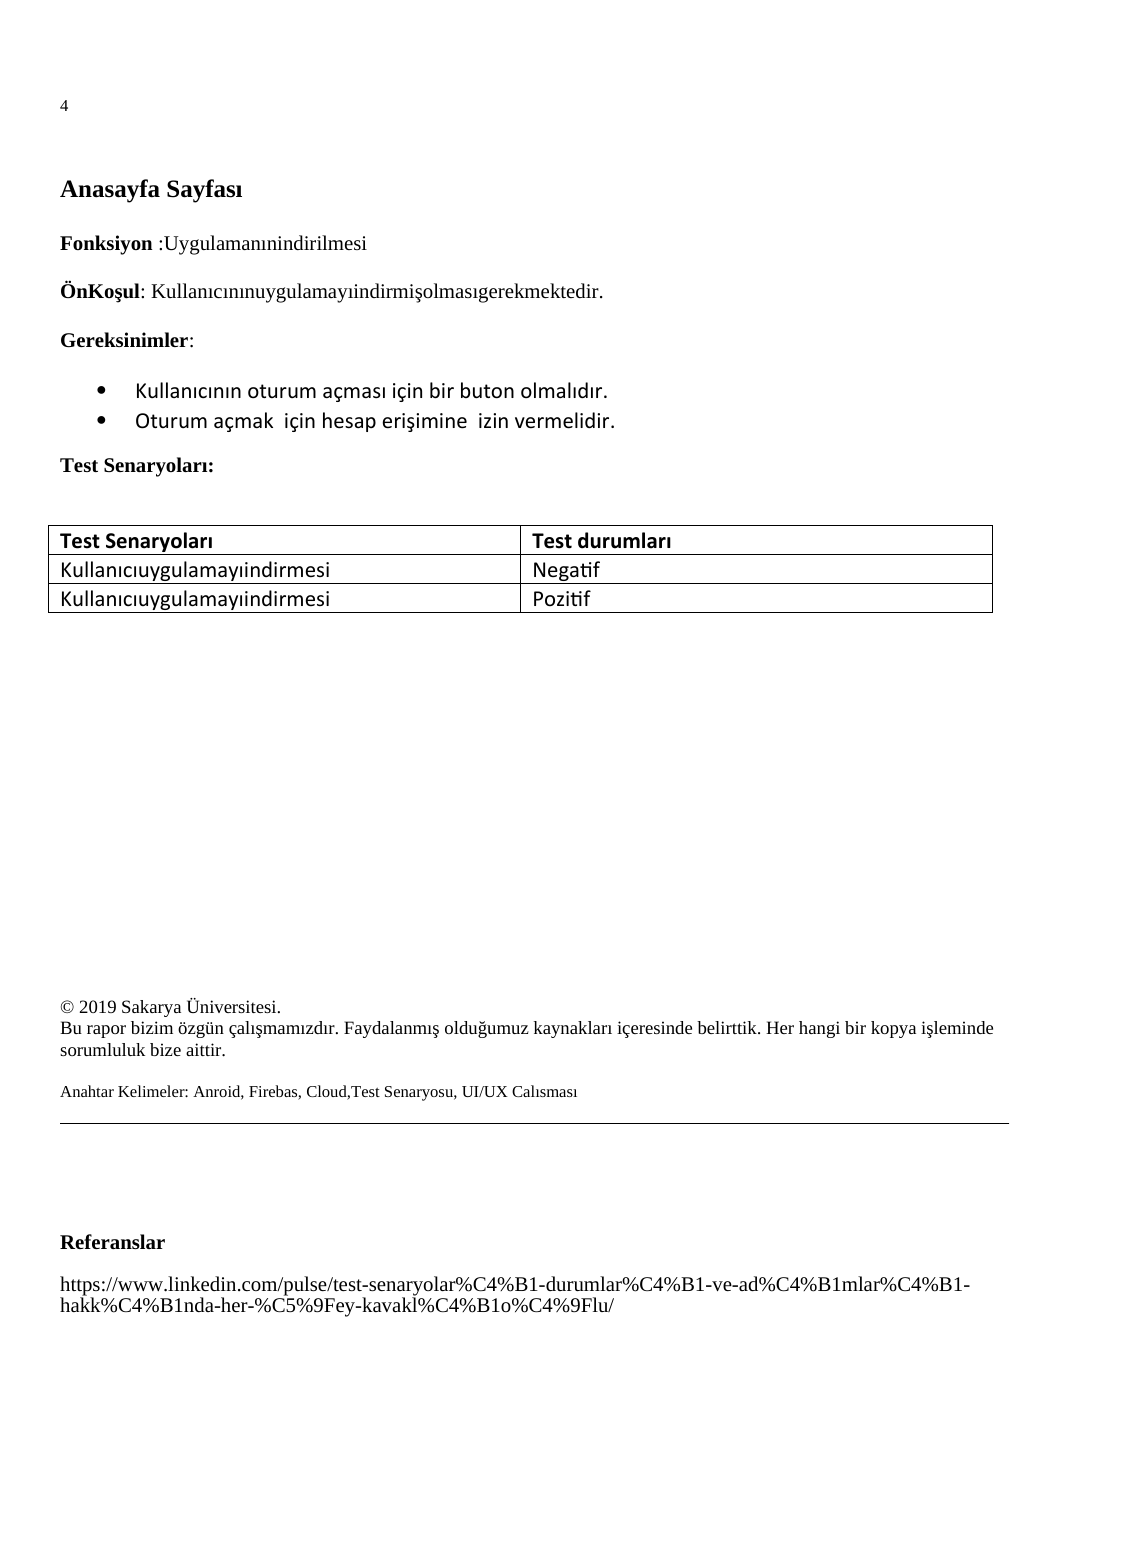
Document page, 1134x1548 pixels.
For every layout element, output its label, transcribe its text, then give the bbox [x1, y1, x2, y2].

list Oturum açmak için hesap erişimine izin vermelidir. [97, 406, 1009, 434]
text Test Senaryoları: [60, 453, 1009, 477]
text Anasayfa Sayfası [60, 174, 1009, 203]
table_cell Negatif [521, 555, 992, 583]
text Bu rapor bizim özgün çalışmamızdır. Faydalanmış olduğumuz kaynakları içeresinde belirttik. Her hangi bir kopya işleminde sorumluluk bize aittir. [60, 1017, 1009, 1060]
text ÖnKoşul: Kullanıcınınuygulamayıindirmişolmasıgerekmektedir. [60, 279, 1009, 303]
table_cell Kullanıcıuygulamayıindirmesi [49, 584, 520, 612]
list Kullanıcının oturum açması için bir buton olmalıdır. [97, 376, 1009, 404]
text Fonksiyon :Uygulamanınindirilmesi [60, 231, 1009, 255]
table_cell Kullanıcıuygulamayıindirmesi [49, 555, 520, 583]
table_header Test Senaryoları [49, 526, 520, 554]
text Anahtar Kelimeler: Anroid, Firebas, Cloud,Test Senaryosu, UI/UX Calısması [60, 1081, 1009, 1123]
table_cell Pozitif [521, 584, 992, 612]
text Referanslar [60, 1231, 1009, 1254]
table_header Test durumları [521, 526, 992, 554]
text © 2019 Sakarya Üniversitesi. [60, 996, 1009, 1017]
text https://www.linkedin.com/pulse/test-senaryolar%C4%B1-durumlar%C4%B1-ve-ad%C4%B1mlar%C4%B1-hakk%C4%B1nda-her-%C5%9Fey-kavakl%C4%B1o%C4%9Flu/ [60, 1274, 1009, 1316]
text Gereksinimler: [60, 328, 1009, 352]
